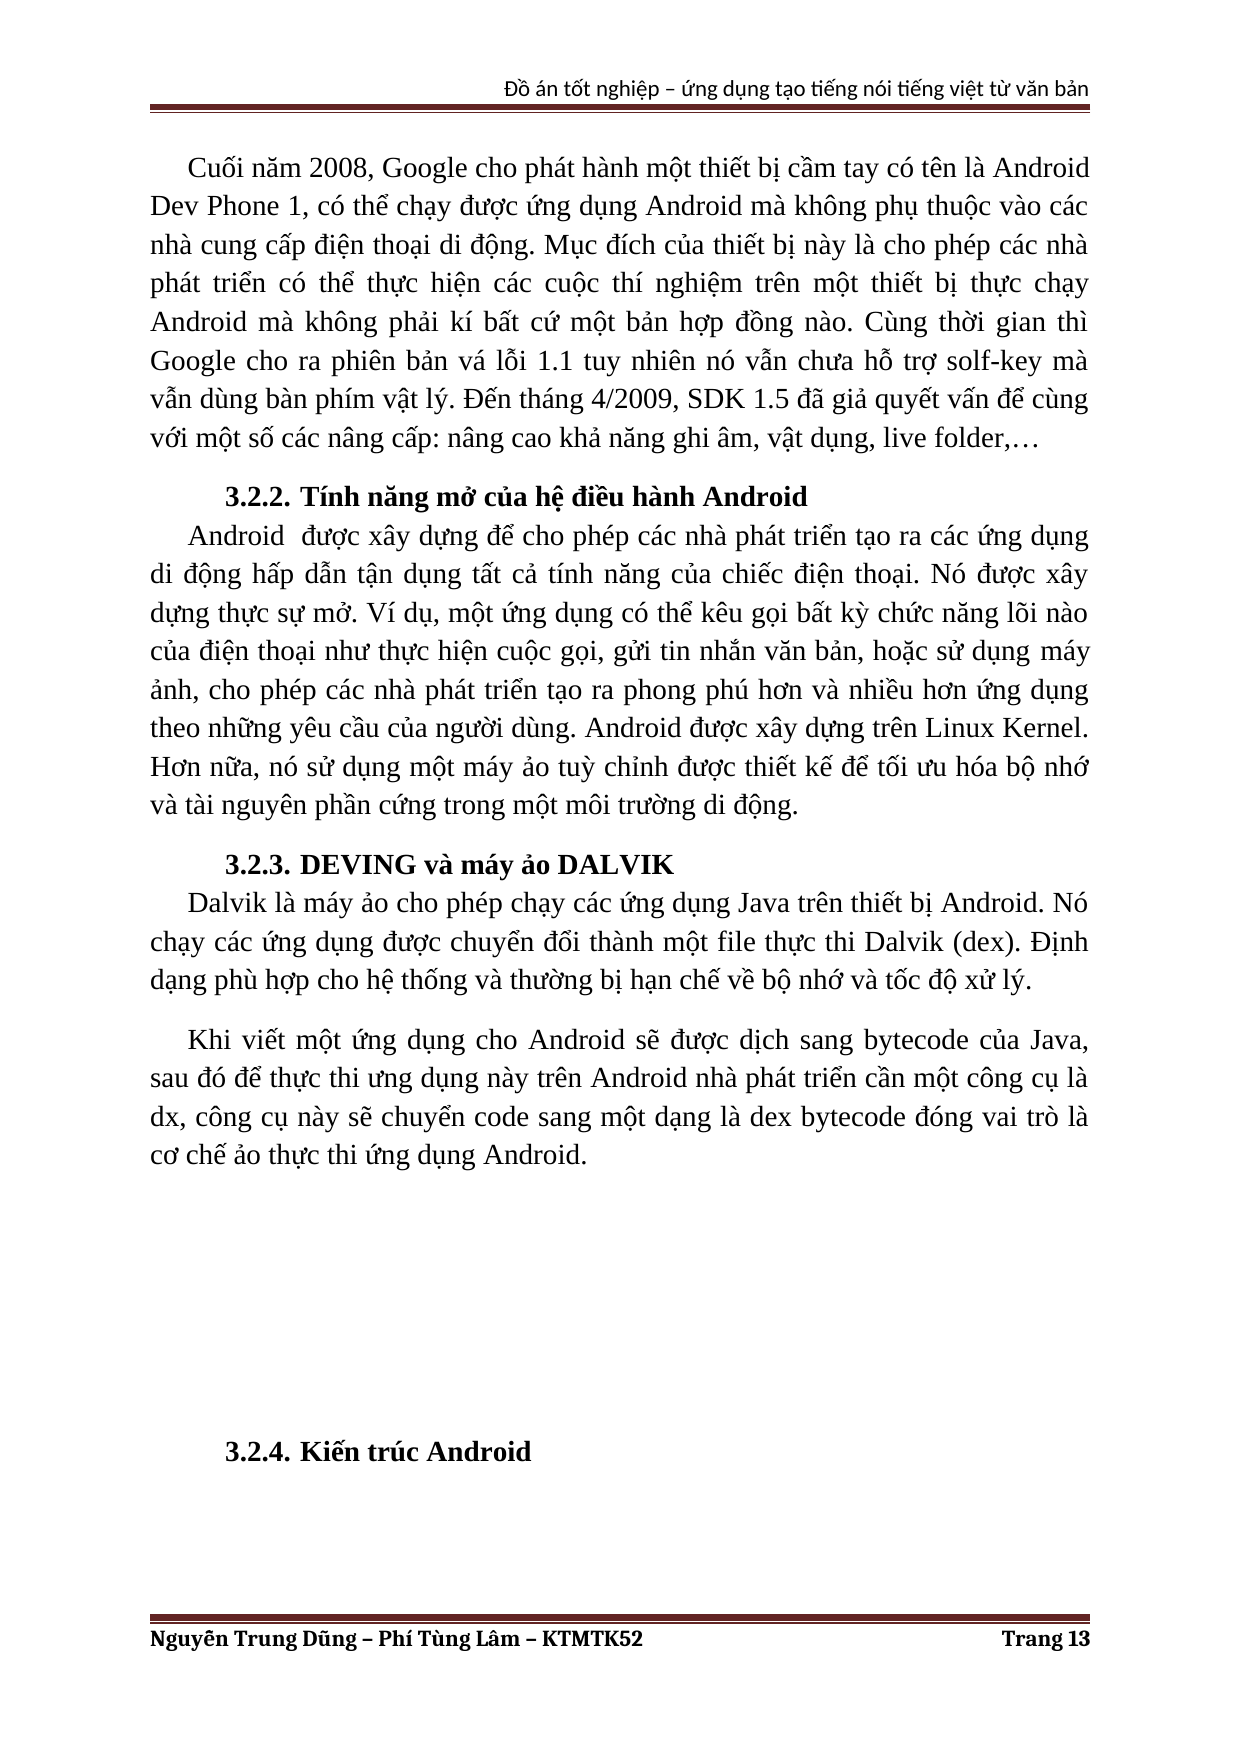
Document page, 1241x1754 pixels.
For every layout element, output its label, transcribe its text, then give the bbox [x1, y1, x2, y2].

list DEVING và máy ảo DALVIK [225, 847, 1090, 880]
text Cuối năm 2008, Google cho phát hành một thiết bị cầm tay có tên là Android Dev Phone 1, có thể chạy được ứng dụng Android mà không phụ thuộc vào các nhà cung cấp điện thoại di động. Mục đích của thiết bị này là cho phép các nhà phát triển có thể thực hiện các cuộc thí nghiệm trên một thiết bị thực chạy Android mà không phải kí bất cứ một bản hợp đồng nào. Cùng thời gian thì Google cho ra phiên bản vá lỗi 1.1 tuy nhiên nó vẫn chưa hỗ trợ solf-key mà vẫn dùng bàn phím vật lý. Đến tháng 4/2009, SDK 1.5 đã giả quyết vấn để cùng với một số các nâng cấp: nâng cao khả năng ghi âm, vật dụng, live folder,… [150, 150, 1090, 453]
list Kiến trúc Android [225, 1434, 1090, 1468]
text Android được xây dựng để cho phép các nhà phát triển tạo ra các ứng dụng di động hấp dẫn tận dụng tất cả tính năng của chiếc điện thoại. Nó được xây dựng thực sự mở. Ví dụ, một ứng dụng có thể kêu gọi bất kỳ chức năng lõi nào của điện thoại như thực hiện cuộc gọi, gửi tin nhắn văn bản, hoặc sử dụng máy ảnh, cho phép các nhà phát triển tạo ra phong phú hơn và nhiều hơn ứng dụng theo những yêu cầu của người dùng. Android được xây dựng trên Linux Kernel. Hơn nữa, nó sử dụng một máy ảo tuỳ chỉnh được thiết kế để tối ưu hóa bộ nhớ và tài nguyên phần cứng trong một môi trường di động. [150, 782, 1090, 821]
text Dalvik là máy ảo cho phép chạy các ứng dụng Java trên thiết bị Android. Nó chạy các ứng dụng được chuyển đổi thành một file thực thi Dalvik (dex). Định dạng phù hợp cho hệ thống và thường bị hạn chế về bộ nhớ và tốc độ xử lý. [150, 885, 1090, 996]
list Tính năng mở của hệ điều hành Android [225, 479, 1090, 513]
text Khi viết một ứng dụng cho Android sẽ được dịch sang bytecode của Java, sau đó để thực thi ưng dụng này trên Android nhà phát triển cần một công cụ là dx, công cụ này sẽ chuyển code sang một dạng là dex bytecode đóng vai trò là cơ chế ảo thực thi ứng dụng Android. [150, 1022, 1090, 1171]
text Android được xây dựng để cho phép các nhà phát triển tạo ra các ứng dụng di động hấp dẫn tận dụng tất cả tính năng của chiếc điện thoại. Nó được xây dựng thực sự mở. Ví dụ, một ứng dụng có thể kêu gọi bất kỳ chức năng lõi nào của điện thoại như thực hiện cuộc gọi, gửi tin nhắn văn bản, hoặc sử dụng máy ảnh, cho phép các nhà phát triển tạo ra phong phú hơn và nhiều hơn ứng dụng theo những yêu cầu của người dùng. Android được xây dựng trên Linux Kernel. Hơn nữa, nó sử dụng một máy ảo tuỳ chỉnh được thiết kế để tối ưu hóa bộ nhớ và tài nguyên phần cứng trong một môi trường di động. [150, 518, 1090, 556]
